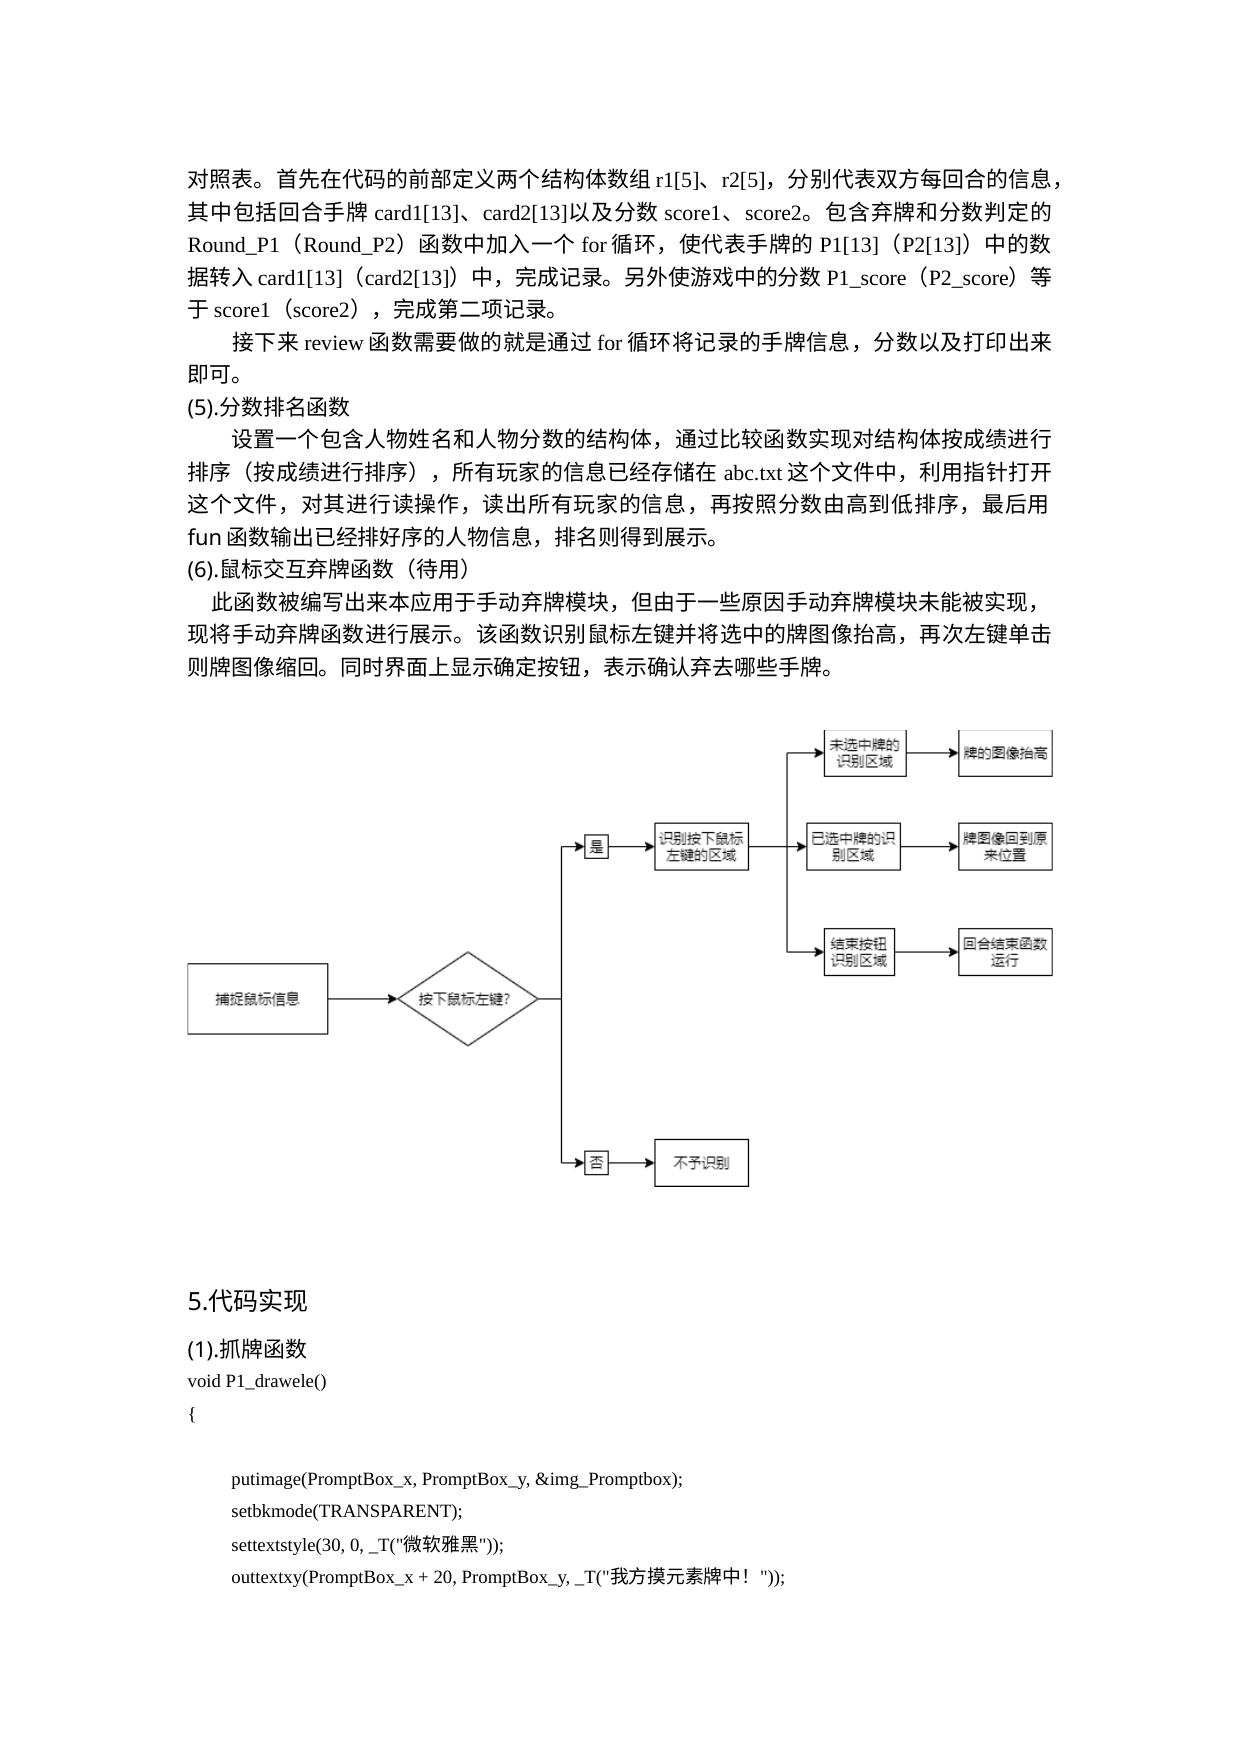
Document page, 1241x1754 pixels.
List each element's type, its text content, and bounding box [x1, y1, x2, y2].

text 5.代码实现 [187, 1267, 1053, 1332]
text 设置一个包含人物姓名和人物分数的结构体，通过比较函数实现对结构体按成绩进行排序（按成绩进行排序），所有玩家的信息已经存储在abc.txt这个文件中，利用指针打开这个文件，对其进行读操作，读出所有玩家的信息，再按照分数由高到低排序，最后用fun函数输出已经排好序的人物信息，排名则得到展示。 [187, 422, 1053, 552]
text 此函数被编写出来本应用于手动弃牌模块，但由于一些原因手动弃牌模块未能被实现，现将手动弃牌函数进行展示。该函数识别鼠标左键并将选中的牌图像抬高，再次左键单击则牌图像缩回。同时界面上显示确定按钮，表示确认弃去哪些手牌。 [187, 584, 1053, 682]
picture [187, 730, 1053, 1187]
text settextstyle(30, 0, _T("微软雅黑")); [187, 1527, 1053, 1559]
text (1).抓牌函数 [187, 1332, 1053, 1364]
text putimage(PromptBox_x, PromptBox_y, &img_Promptbox); [187, 1462, 1053, 1494]
text (6).鼠标交互弃牌函数（待用） [187, 552, 1053, 584]
text setbkmode(TRANSPARENT); [187, 1494, 1053, 1527]
text 接下来review函数需要做的就是通过for循环将记录的手牌信息，分数以及打印出来即可。 [187, 324, 1053, 389]
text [187, 162, 1053, 324]
text void P1_drawele() [187, 1364, 1053, 1397]
text outtextxy(PromptBox_x + 20, PromptBox_y, _T("我方摸元素牌中！")); [187, 1559, 1053, 1592]
text (5).分数排名函数 [187, 389, 1053, 422]
text { [187, 1397, 1053, 1429]
